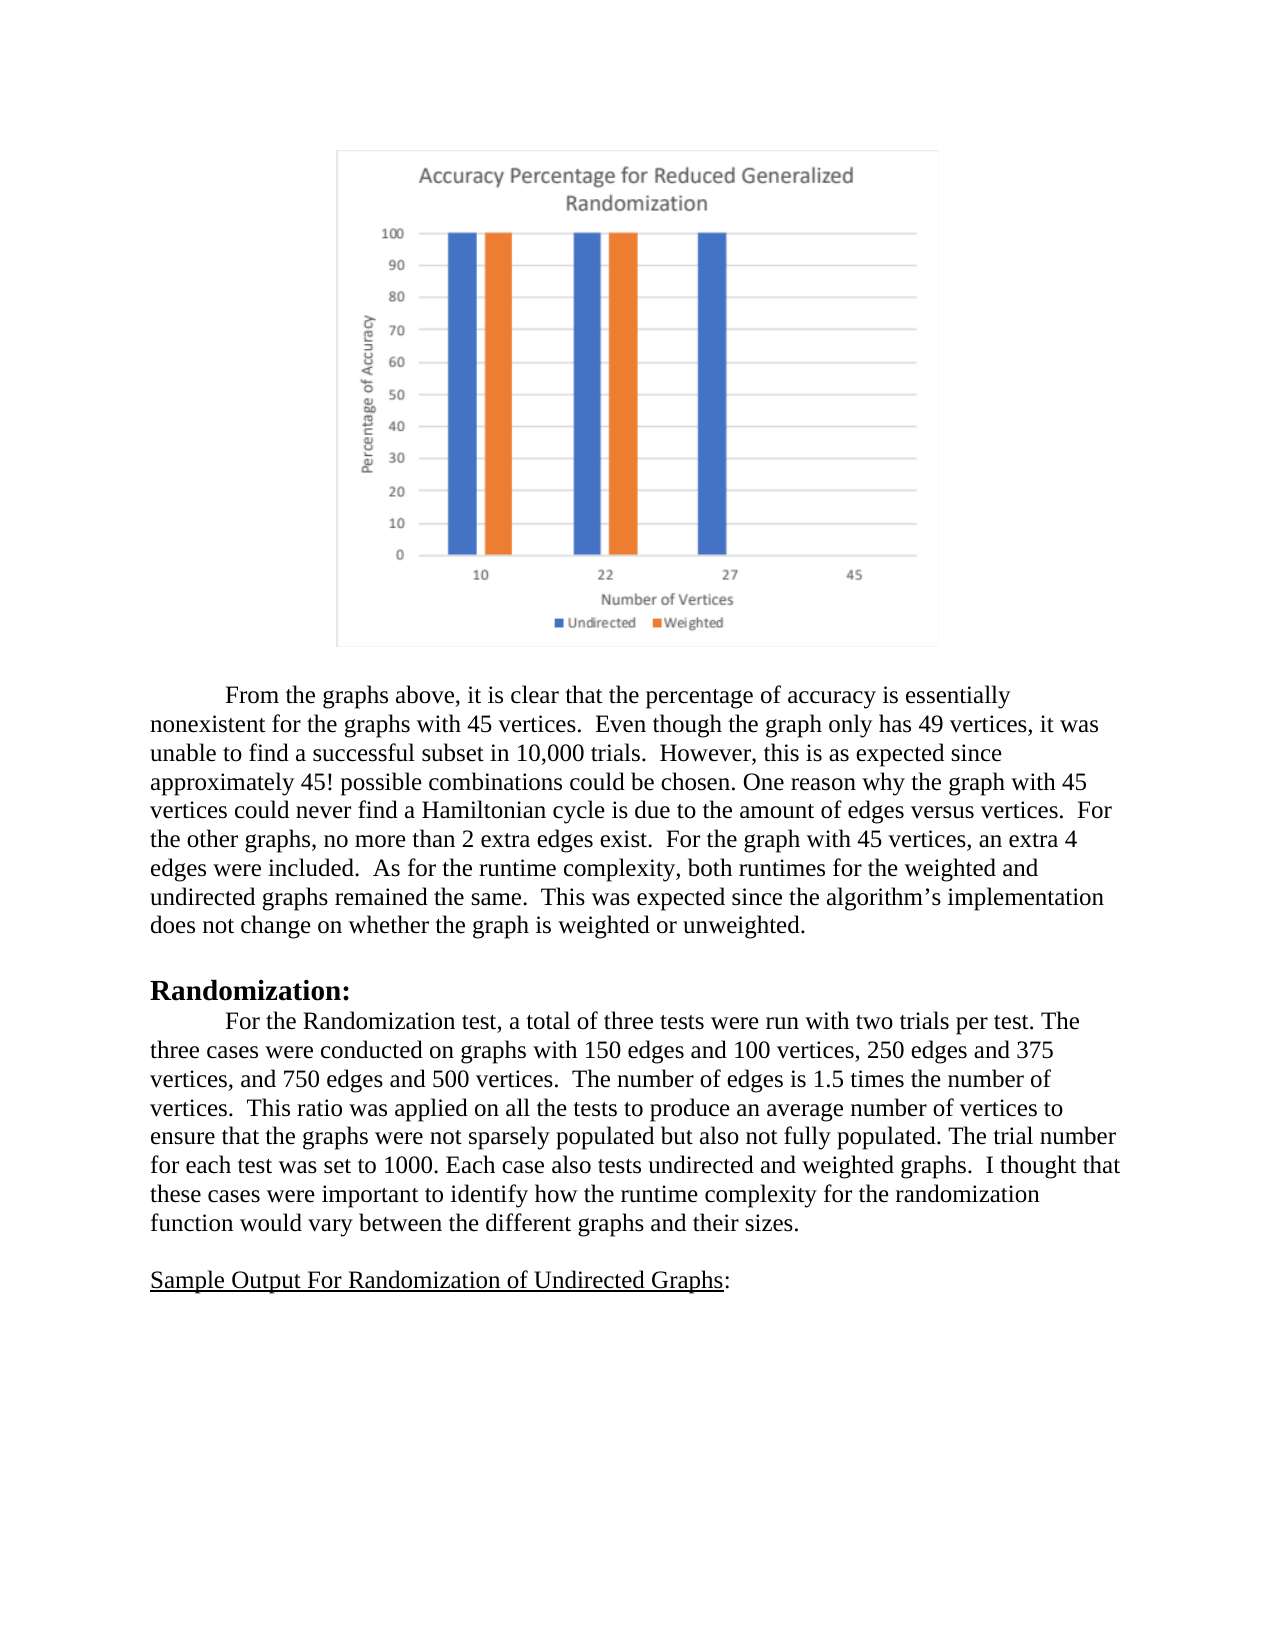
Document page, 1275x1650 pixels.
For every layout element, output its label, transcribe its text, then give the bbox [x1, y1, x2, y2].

text For the Randomization test, a total of three tests were run with two trials per test. The three cases were conducted on graphs with 150 edges and 100 vertices, 250 edges and 375 vertices, and 750 edges and 500 vertices. The number of edges is 1.5 times the number of vertices. This ratio was applied on all the tests to produce an average number of vertices to ensure that the graphs were not sparsely populated but also not fully populated. The trial number for each test was set to 1000. Each case also tests undirected and weighted graphs. I thought that these cases were important to identify how the runtime complexity for the randomization function would vary between the different graphs and their sizes. [150, 1006, 1125, 1236]
text From the graphs above, it is clear that the percentage of accuracy is essentially nonexistent for the graphs with 45 vertices. Even though the graph only has 49 vertices, it was unable to find a successful subset in 10,000 trials. However, this is as expected since approximately 45! possible combinations could be chosen. One reason why the graph with 45 vertices could never find a Hamiltonian cycle is due to the amount of edges versus vertices. For the other graphs, no more than 2 extra edges exist. For the graph with 45 vertices, an extra 4 edges were included. As for the runtime complexity, both runtimes for the weighted and undirected graphs remained the same. This was expected since the algorithm’s implementation does not change on whether the graph is weighted or unweighted. [150, 681, 1125, 939]
text Randomization: [150, 973, 1125, 1006]
text Sample Output For Randomization of Undirected Graphs: [150, 1265, 1125, 1294]
